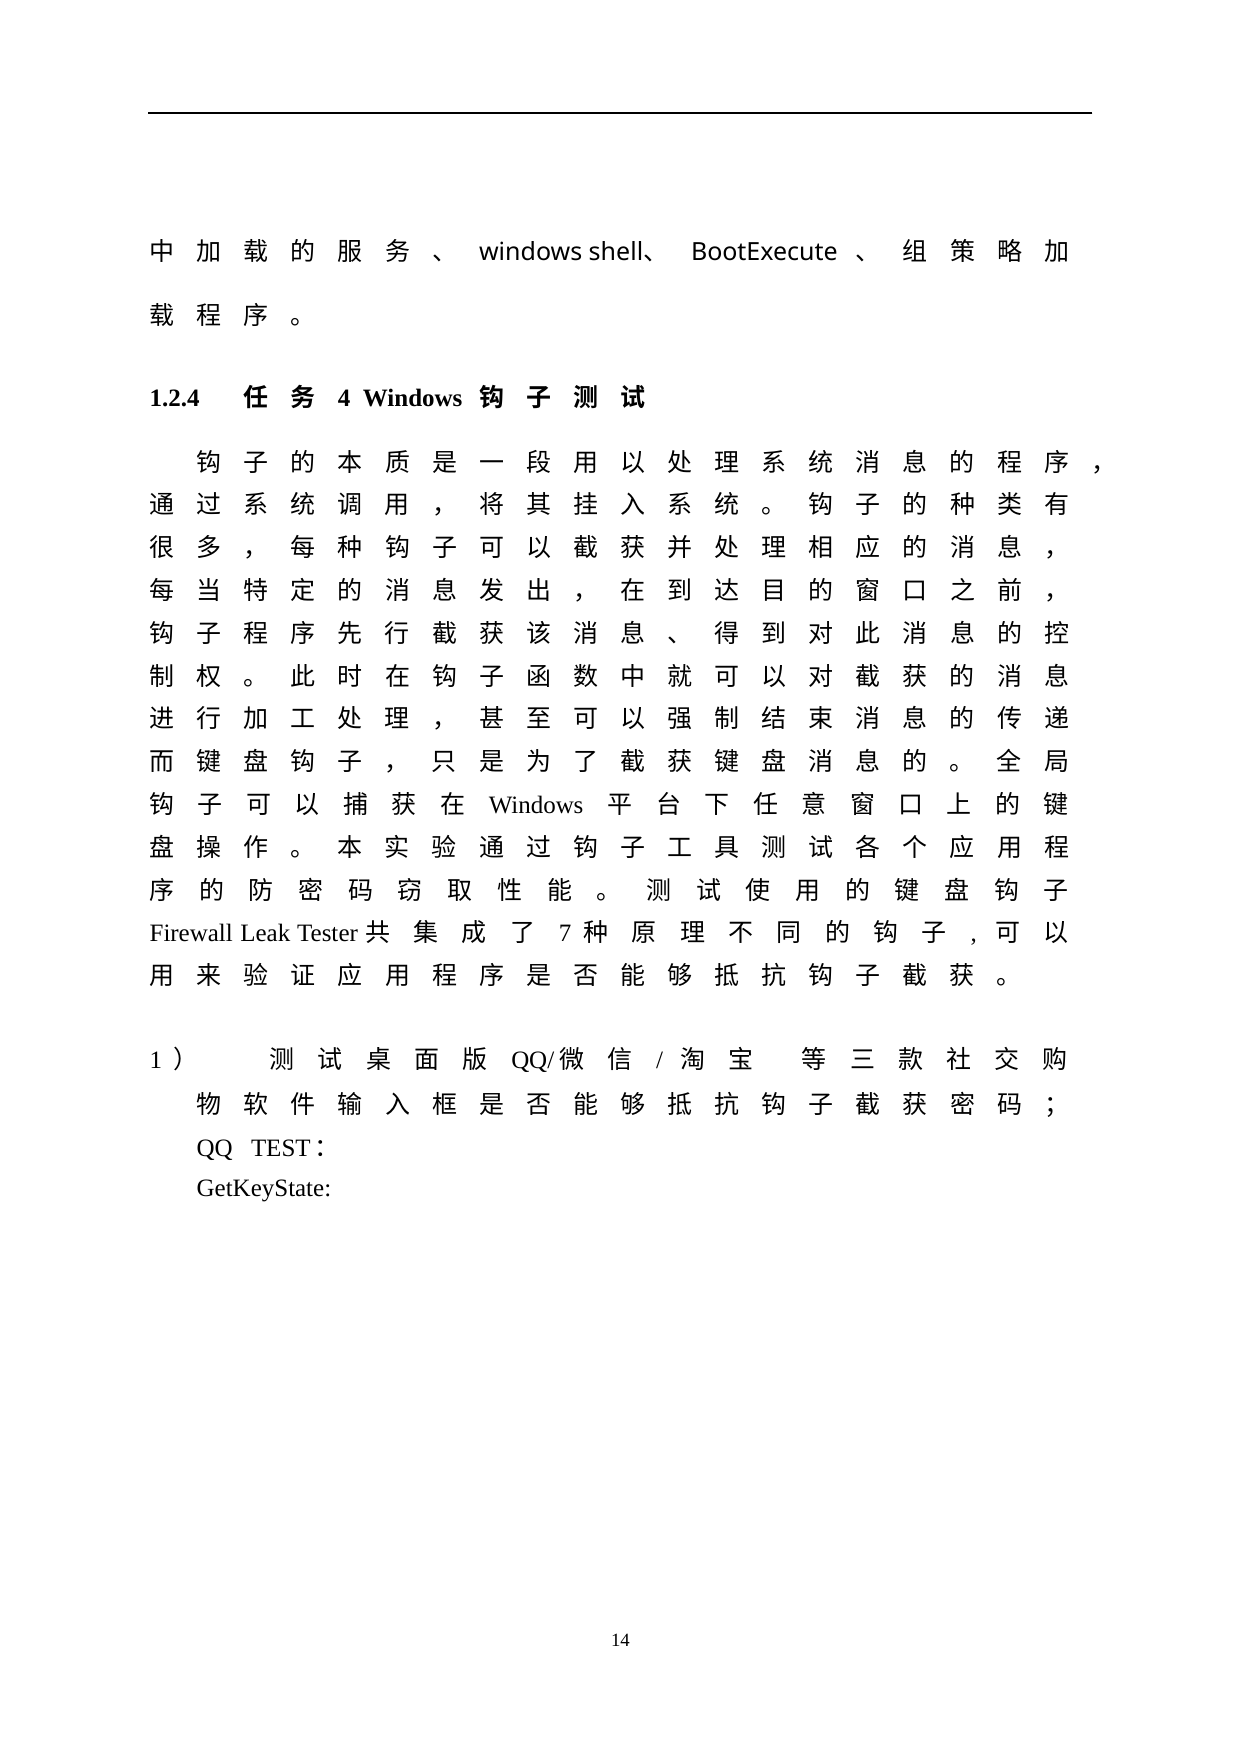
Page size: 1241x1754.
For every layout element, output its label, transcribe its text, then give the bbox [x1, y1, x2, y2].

list 测试桌面版QQ/微信/淘宝 等三款社交购物软件输入框是否能够抵抗钩子截获密码； [149, 1038, 1091, 1124]
list GetKeyState: [187, 1167, 1091, 1209]
text 钩子的本质是一段用以处理系统消息的程序，通过系统调用，将其挂入系统。钩子的种类有很多，每种钩子可以截获并处理相应的消息，每当特定的消息发出，在到达目的窗口之前，钩子程序先行截获该消息、得到对此消息的控制权。此时在钩子函数中就可以对截获的消息进行加工处理，甚至可以强制结束消息的传递。而键盘钩子，只是为了截获键盘消息的。全局钩子可以捕获在Windows平台下任意窗口上的键盘操作。本实验通过钩子工具测试各个应用程序的防密码窃取性能。测试使用的键盘钩子Firewall Leak Tester共集成了7种原理不同的钩子,可以用来验证应用程序是否能够抵抗钩子截获。 [149, 439, 1091, 995]
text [149, 228, 1091, 335]
list QQ TEST： [187, 1124, 1091, 1167]
subtitle 任务4 Windows钩子测试 [149, 374, 1091, 417]
